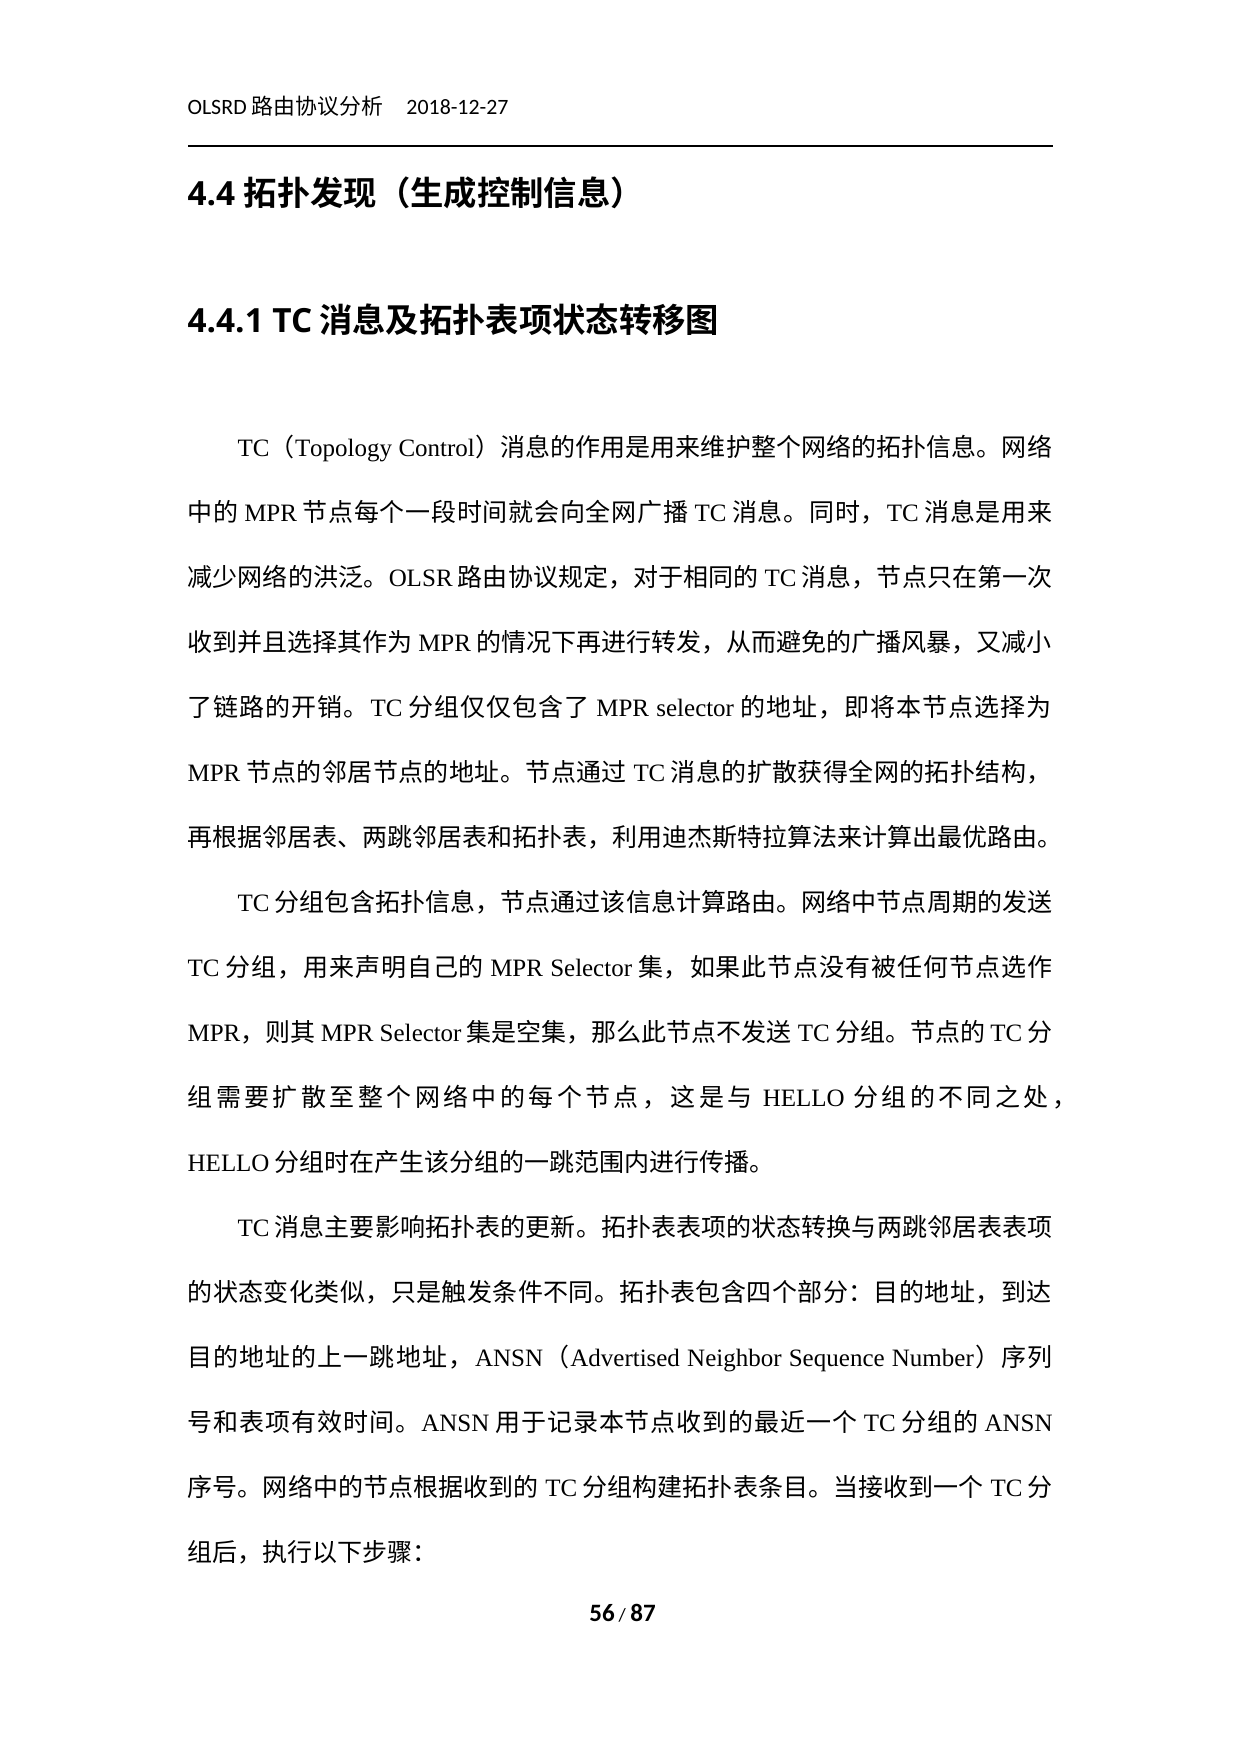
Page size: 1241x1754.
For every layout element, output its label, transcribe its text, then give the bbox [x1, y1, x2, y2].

text TC（Topology Control）消息的作用是用来维护整个网络的拓扑信息。网络中的MPR节点每个一段时间就会向全网广播TC消息。同时，TC消息是用来减少网络的洪泛。OLSR路由协议规定，对于相同的TC消息，节点只在第一次收到并且选择其作为MPR的情况下再进行转发，从而避免的广播风暴，又减小了链路的开销。TC分组仅仅包含了MPR selector的地址，即将本节点选择为MPR节点的邻居节点的地址。节点通过TC消息的扩散获得全网的拓扑结构，再根据邻居表、两跳邻居表和拓扑表，利用迪杰斯特拉算法来计算出最优路由。 [187, 413, 1053, 868]
text TC分组包含拓扑信息，节点通过该信息计算路由。网络中节点周期的发送TC分组，用来声明自己的MPR Selector集，如果此节点没有被任何节点选作MPR，则其MPR Selector集是空集，那么此节点不发送TC分组。节点的TC分组需要扩散至整个网络中的每个节点，这是与HELLO分组的不同之处，HELLO分组时在产生该分组的一跳范围内进行传播。 [187, 868, 1053, 1193]
subtitle 4.4 拓扑发现（生成控制信息） [187, 158, 1053, 223]
text TC消息主要影响拓扑表的更新。拓扑表表项的状态转换与两跳邻居表表项的状态变化类似，只是触发条件不同。拓扑表包含四个部分：目的地址，到达目的地址的上一跳地址，ANSN（Advertised Neighbor Sequence Number）序列号和表项有效时间。ANSN用于记录本节点收到的最近一个TC分组的ANSN序号。网络中的节点根据收到的TC分组构建拓扑表条目。当接收到一个TC分组后，执行以下步骤： [187, 1193, 1053, 1583]
subtitle 4.4.1 TC消息及拓扑表项状态转移图 [187, 286, 1053, 351]
